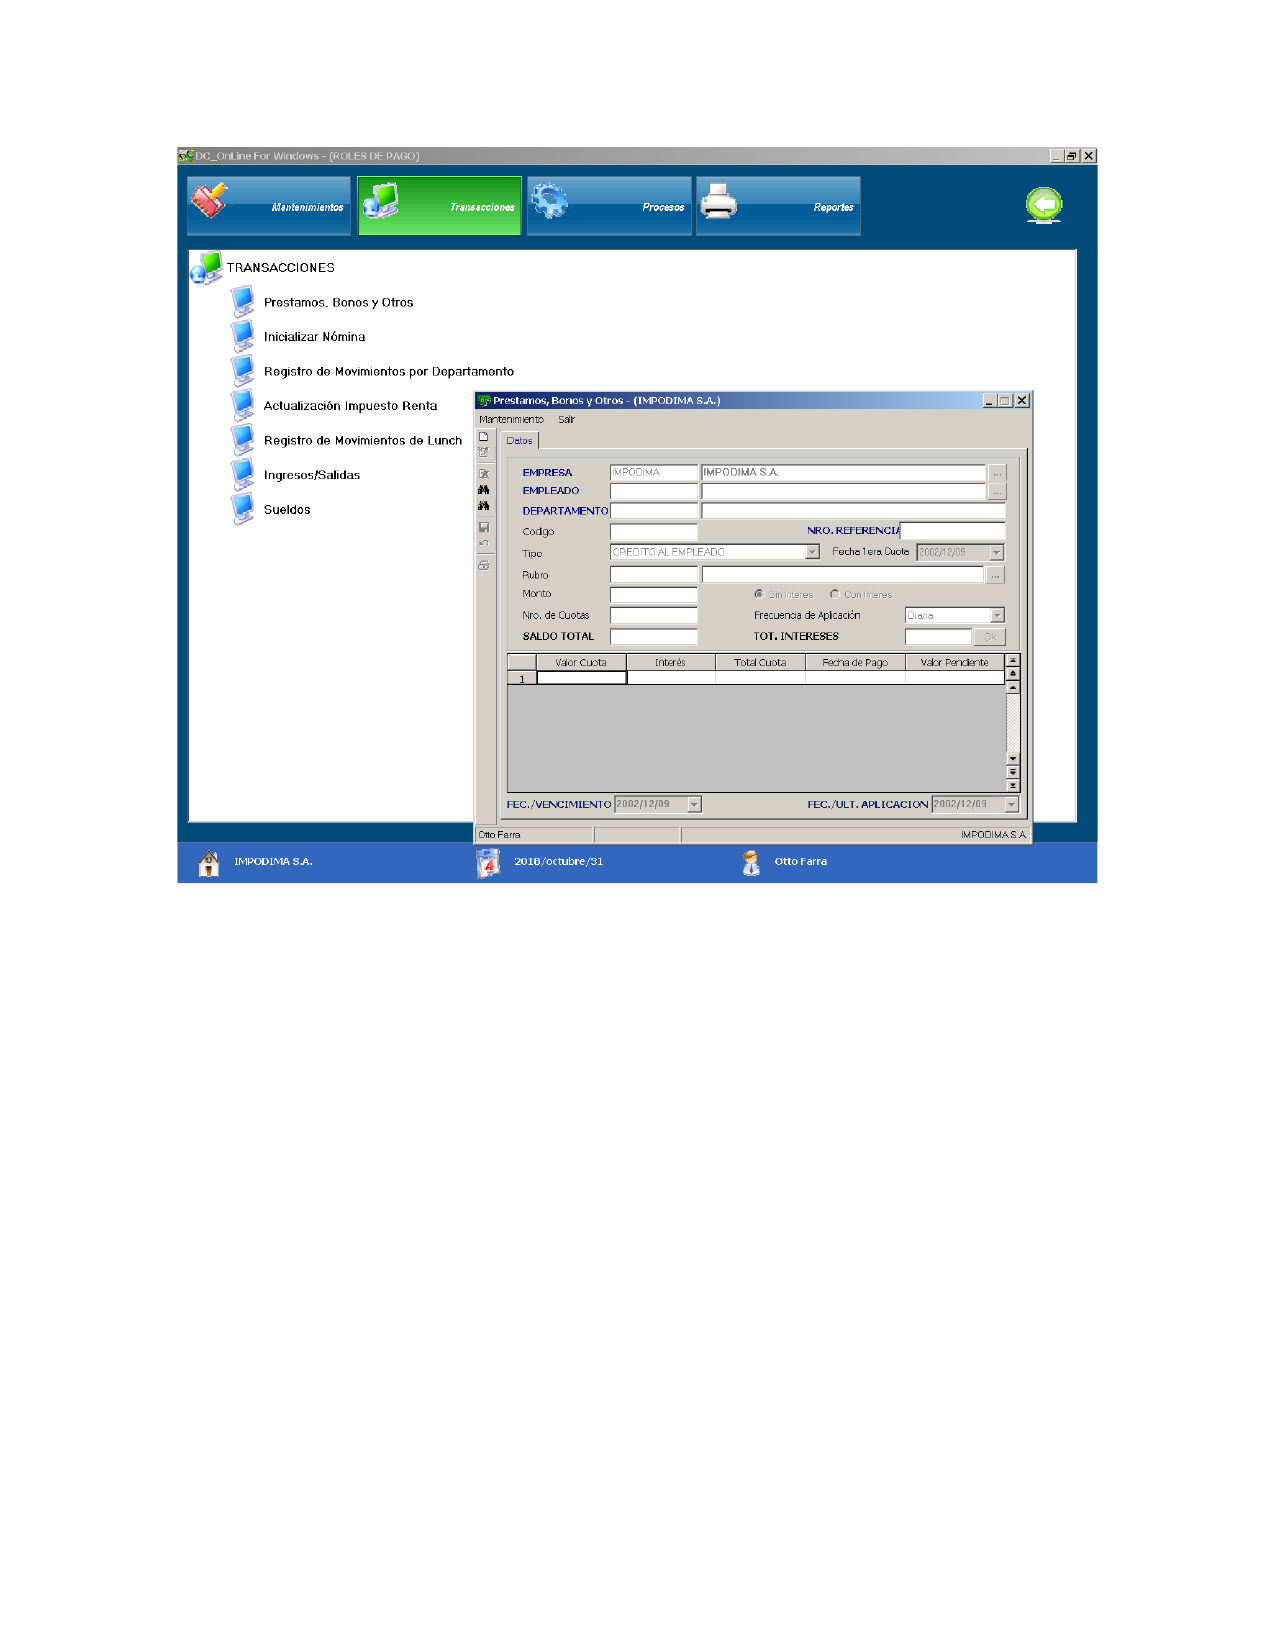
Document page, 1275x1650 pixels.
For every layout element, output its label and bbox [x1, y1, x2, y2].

picture [177, 147, 1098, 884]
